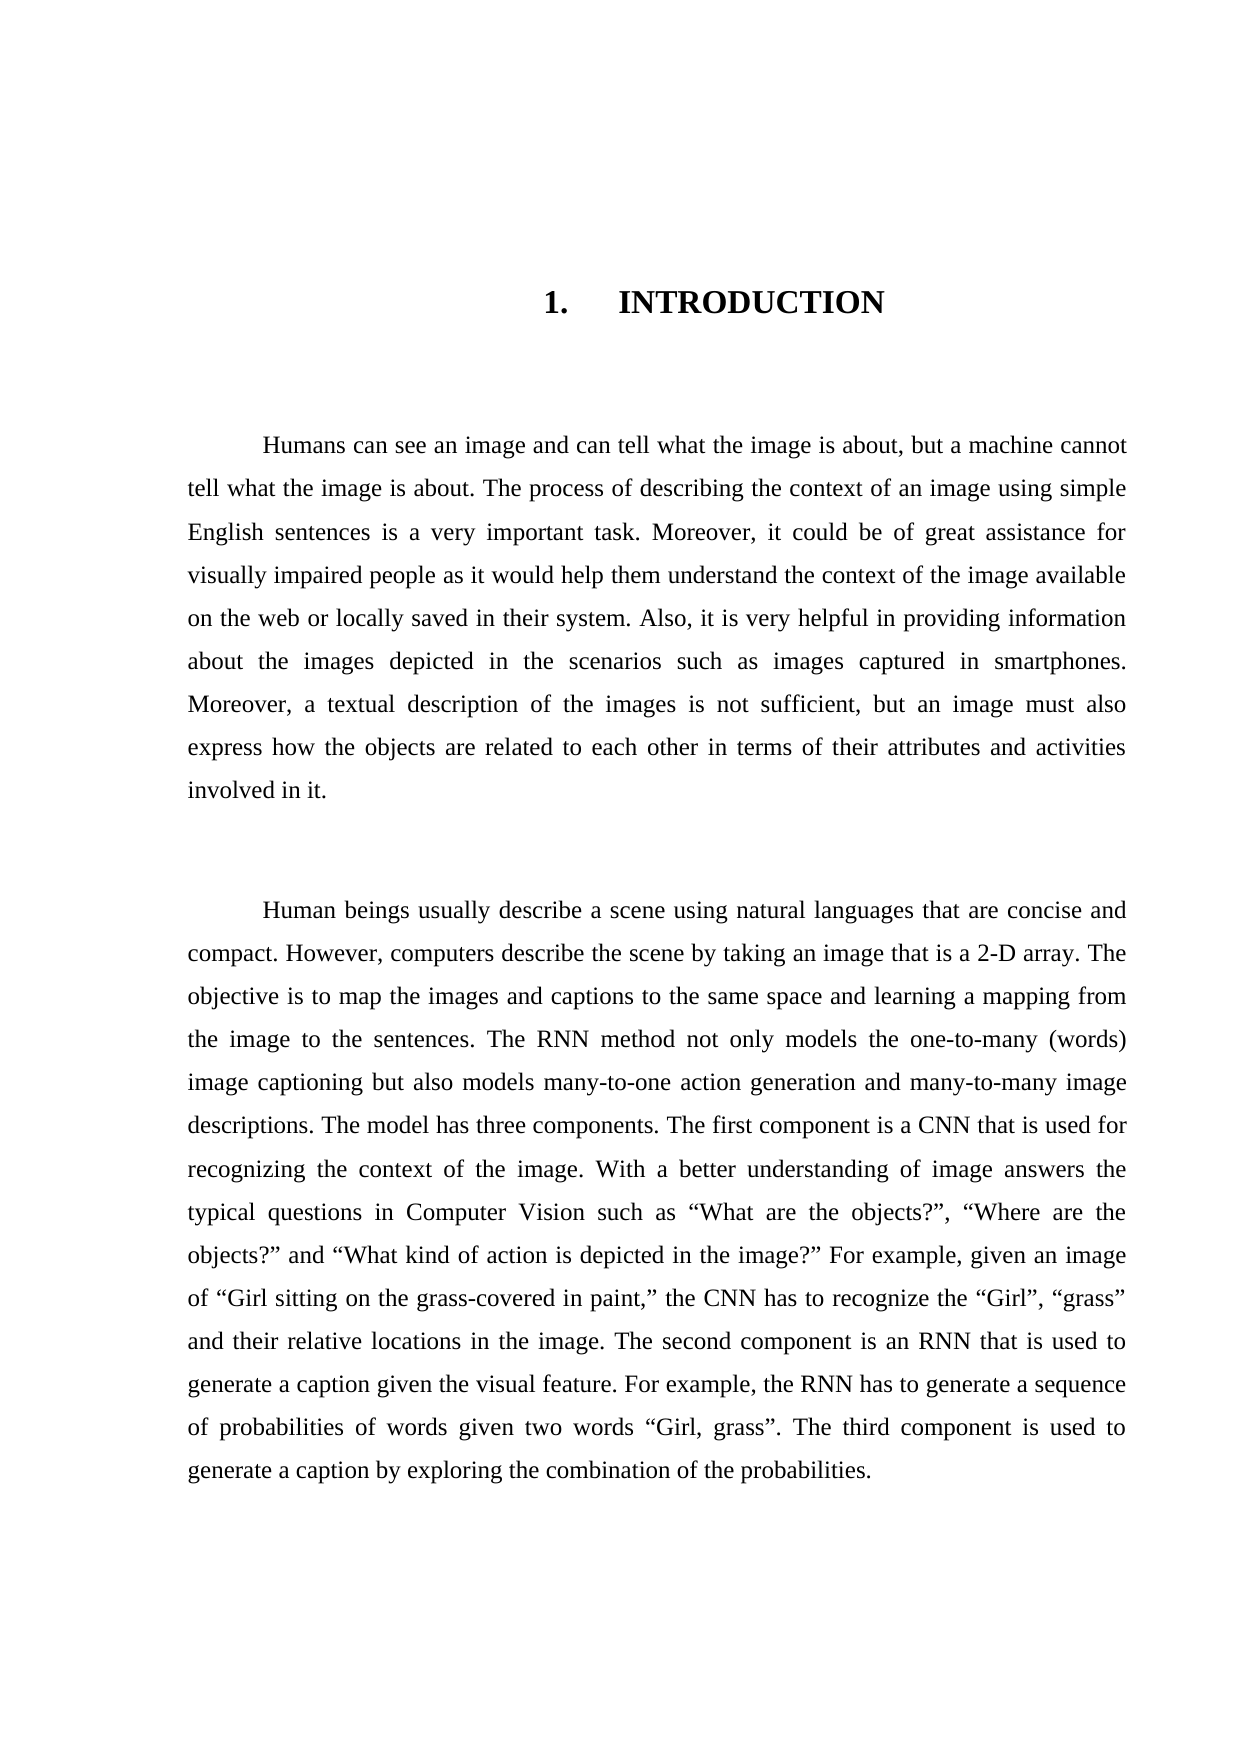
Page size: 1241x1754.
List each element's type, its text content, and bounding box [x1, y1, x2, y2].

text Humans can see an image and can tell what the image is about, but a machine cannot tell what the image is about. The process of describing the context of an image using simple English sentences is a very important task. Moreover, it could be of great assistance for visually impaired people as it would help them understand the context of the image available on the web or locally saved in their system. Also, it is very helpful in providing information about the images depicted in the scenarios such as images captured in smartphones. Moreover, a textual description of the images is not sufficient, but an image must also express how the objects are related to each other in terms of their attributes and activities involved in it. [187, 430, 1128, 804]
text Human beings usually describe a scene using natural languages that are concise and compact. However, computers describe the scene by taking an image that is a 2-D array. The objective is to map the images and captions to the same space and learning a mapping from the image to the sentences. The RNN method not only models the one-to-many (words) image captioning but also models many-to-one action generation and many-to-many image descriptions. The model has three components. The first component is a CNN that is used for recognizing the context of the image. With a better understanding of image answers the typical questions in Computer Vision such as “What are the objects?”, “Where are the objects?” and “What kind of action is depicted in the image?” For example, given an image of “Girl sitting on the grass-covered in paint,” the CNN has to recognize the “Girl”, “grass” and their relative locations in the image. The second component is an RNN that is used to generate a caption given the visual feature. For example, the RNN has to generate a sequence of probabilities of words given two words “Girl, grass”. The third component is used to generate a caption by exploring the combination of the probabilities. [187, 895, 1128, 1484]
list INTRODUCTION [300, 282, 1128, 320]
